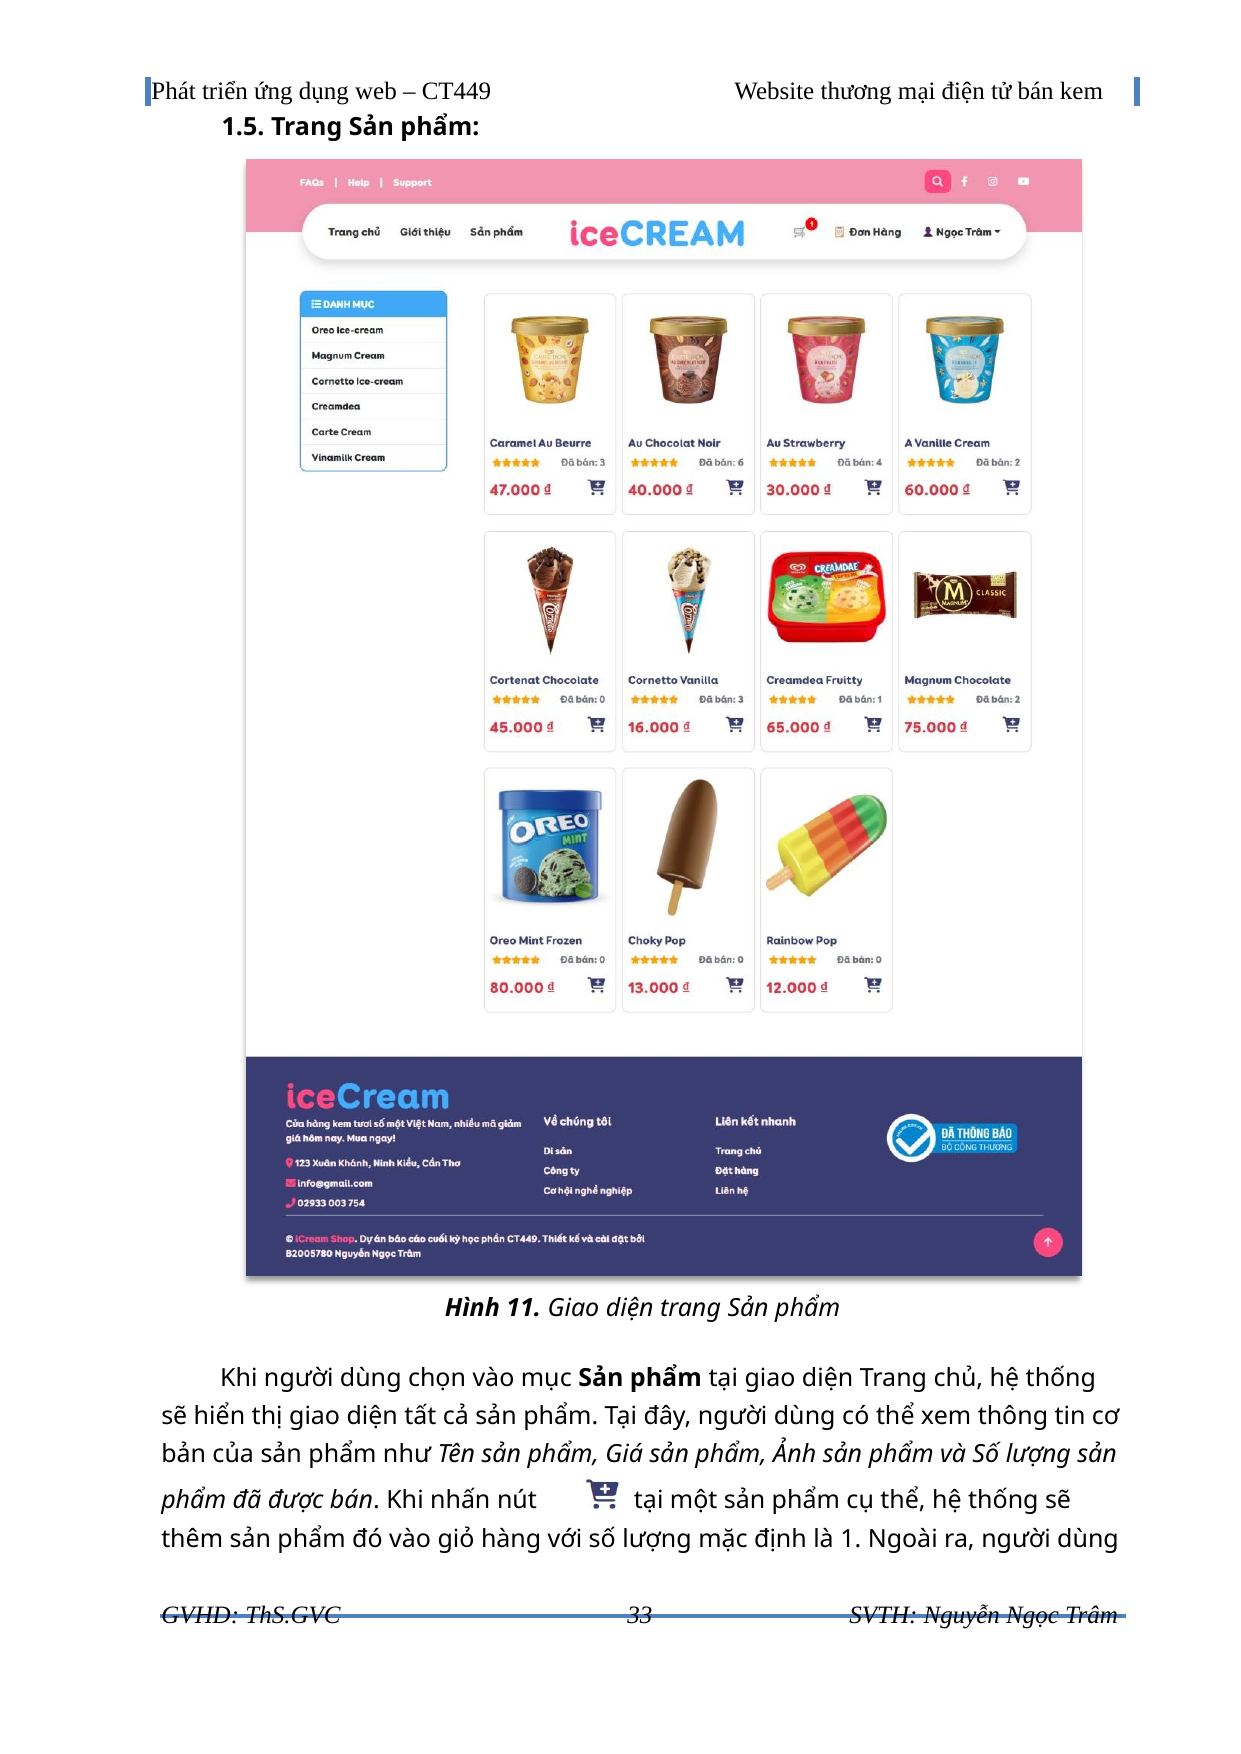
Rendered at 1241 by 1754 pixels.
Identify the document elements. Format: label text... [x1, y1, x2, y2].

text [161, 1360, 1123, 1554]
picture [239, 158, 1086, 1287]
picture [582, 1474, 621, 1509]
text 1.5. Trang Sản phẩm: [221, 108, 1166, 142]
subtitle Hình 11. Giao diện trang Sản phẩm [161, 1289, 1123, 1323]
